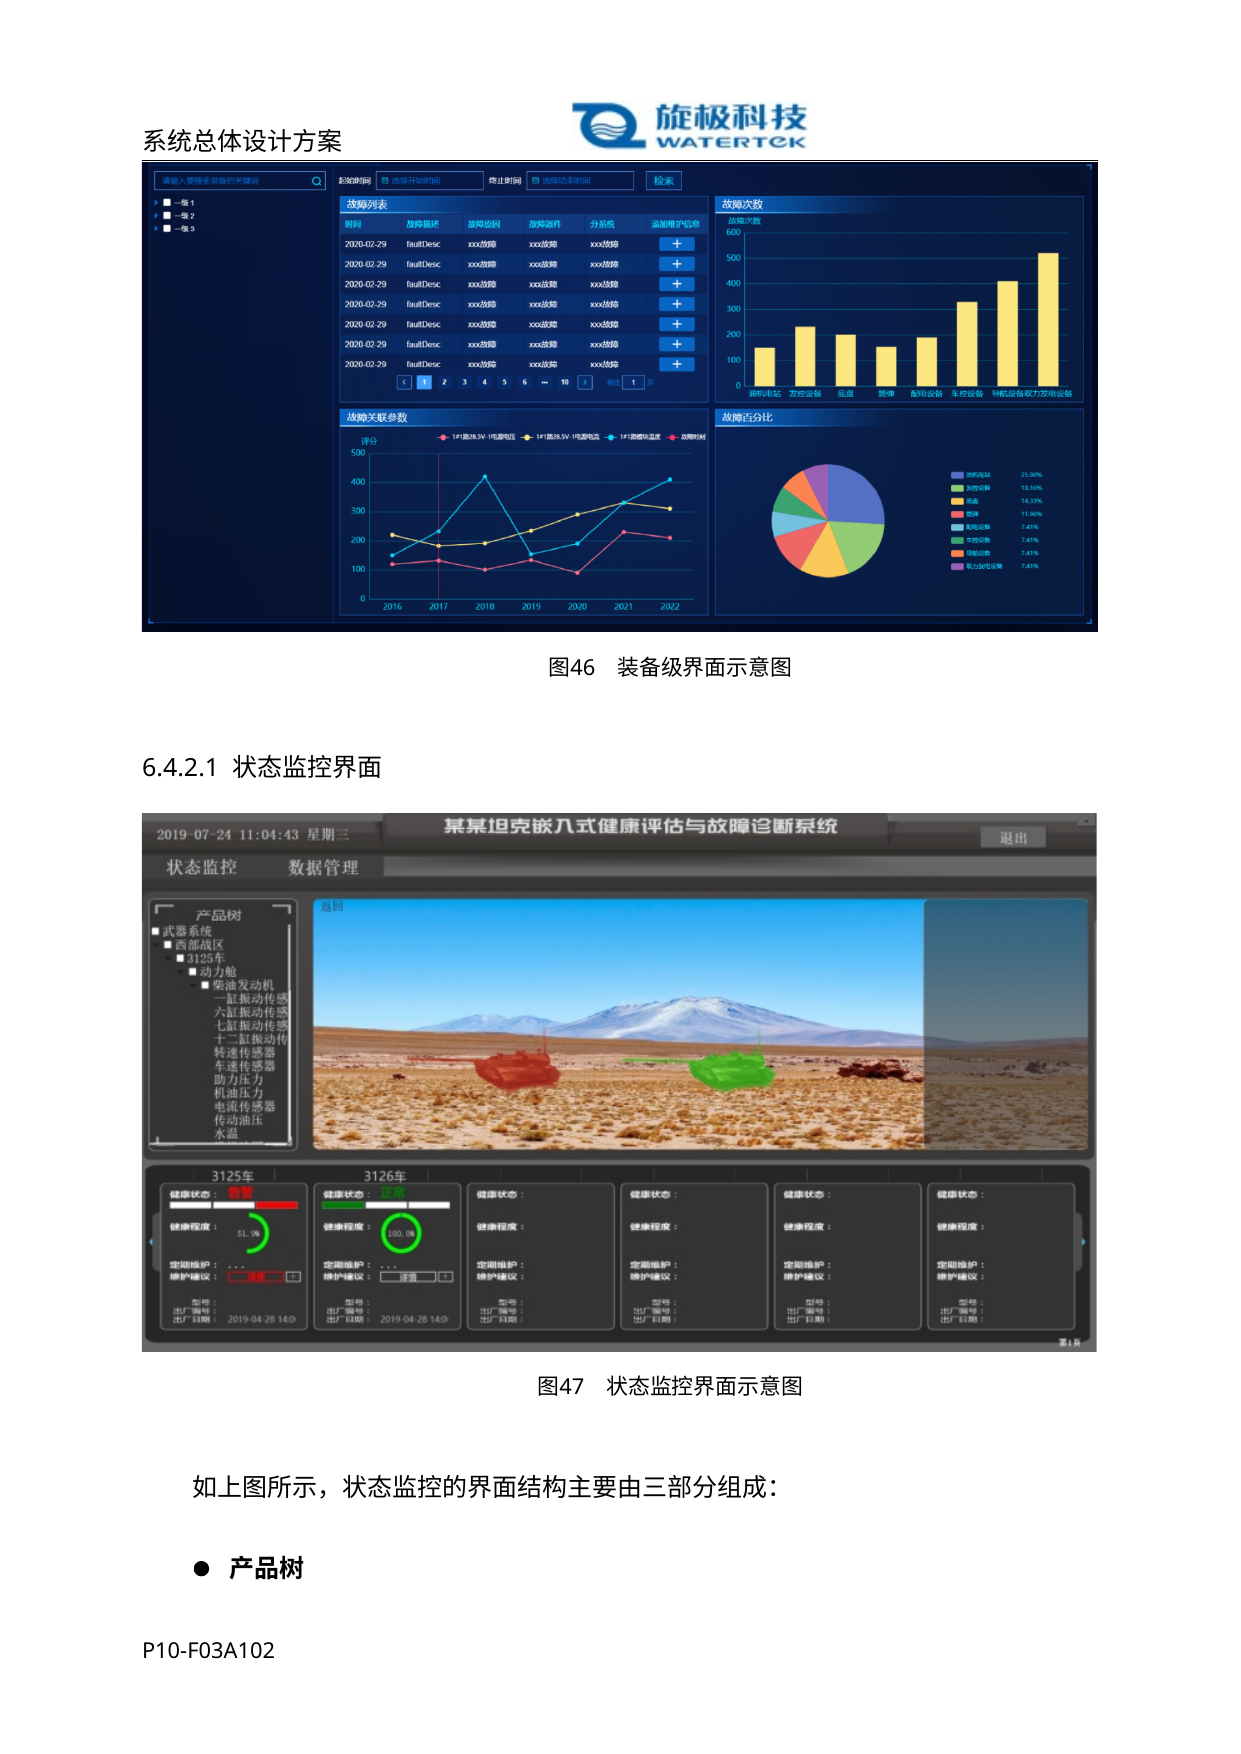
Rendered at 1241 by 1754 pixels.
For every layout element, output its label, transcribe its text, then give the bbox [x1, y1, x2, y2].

picture [141, 162, 1098, 632]
subtitle 状态监控界面 [142, 732, 1098, 800]
picture [571, 100, 810, 151]
list 状态监控界面示意图 [192, 1368, 1098, 1402]
picture [141, 813, 1097, 1352]
list 装备级界面示意图 [192, 648, 1098, 682]
text 如上图所示，状态监控的界面结构主要由三部分组成： [142, 1451, 1098, 1519]
list 产品树 [192, 1533, 1098, 1601]
